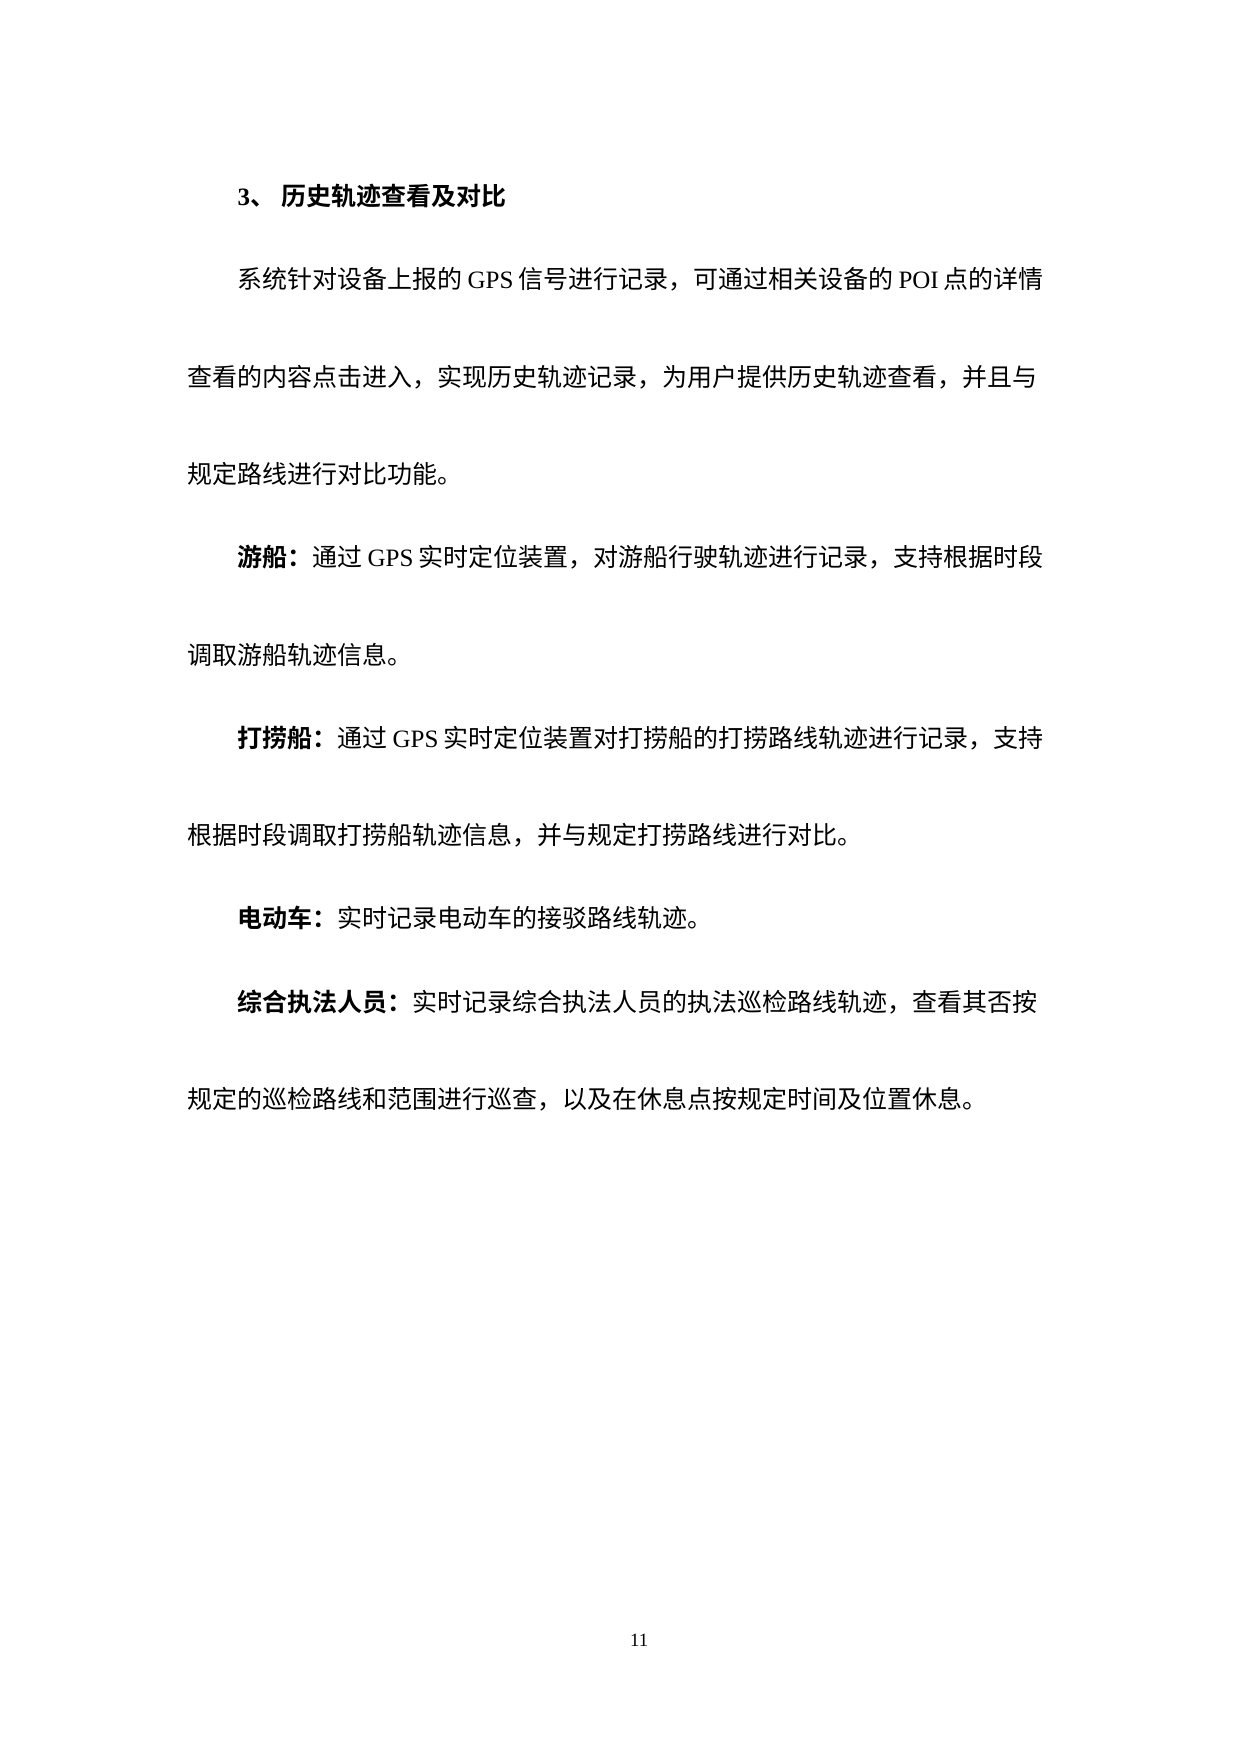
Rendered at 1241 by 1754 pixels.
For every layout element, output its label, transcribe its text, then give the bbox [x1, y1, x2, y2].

text 打捞船：通过GPS实时定位装置对打捞船的打捞路线轨迹进行记录，支持根据时段调取打捞船轨迹信息，并与规定打捞路线进行对比。 [187, 704, 1053, 866]
text 电动车：实时记录电动车的接驳路线轨迹。 [187, 884, 1053, 949]
text 综合执法人员：实时记录综合执法人员的执法巡检路线轨迹，查看其否按规定的巡检路线和范围进行巡查，以及在休息点按规定时间及位置休息。 [187, 968, 1053, 1130]
list 历史轨迹查看及对比 [237, 162, 1053, 227]
text 系统针对设备上报的GPS信号进行记录，可通过相关设备的POI点的详情查看的内容点击进入，实现历史轨迹记录，为用户提供历史轨迹查看，并且与规定路线进行对比功能。 [187, 245, 1053, 505]
text 游船：通过GPS实时定位装置，对游船行驶轨迹进行记录，支持根据时段调取游船轨迹信息。 [187, 523, 1053, 686]
